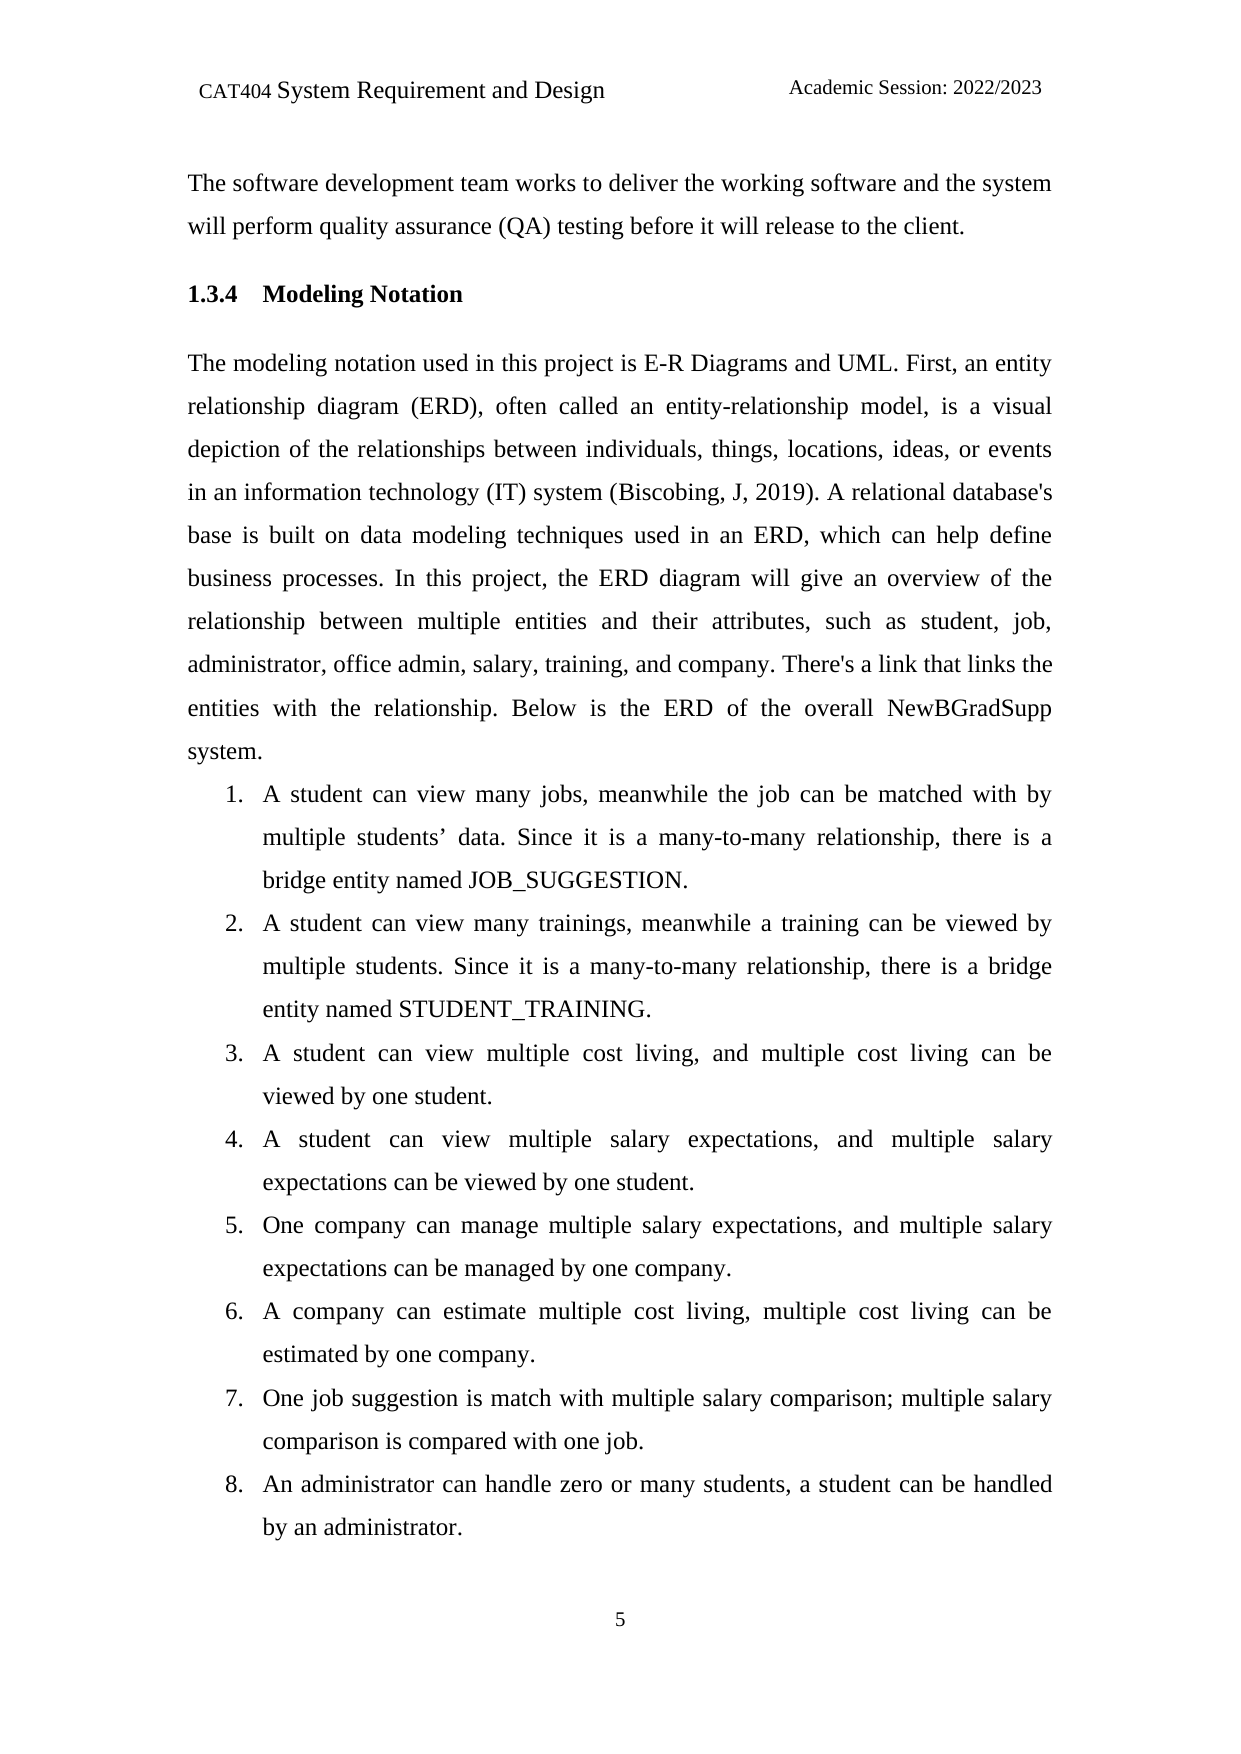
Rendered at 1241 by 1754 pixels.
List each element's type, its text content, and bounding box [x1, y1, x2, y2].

subtitle Modeling Notation [187, 279, 1053, 308]
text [187, 168, 1053, 240]
list One job suggestion is match with multiple salary comparison; multiple salary comparison is compared with one job. [225, 1383, 1053, 1454]
list A student can view multiple salary expectations, and multiple salary expectations can be viewed by one student. [225, 1124, 1053, 1196]
list A company can estimate multiple cost living, multiple cost living can be estimated by one company. [225, 1296, 1053, 1368]
list A student can view many jobs, meanwhile the job can be matched with by multiple students’ data. Since it is a many-to-many relationship, there is a bridge entity named JOB_SUGGESTION. [225, 779, 1053, 894]
text The modeling notation used in this project is E-R Diagrams and UML. First, an entity relationship diagram (ERD), often called an entity-relationship model, is a visual depiction of the relationships between individuals, things, locations, ideas, or events in an information technology (IT) system (Biscobing, J, 2019). A relational database's base is built on data modeling techniques used in an ERD, which can help define business processes. In this project, the ERD diagram will give an overview of the relationship between multiple entities and their attributes, such as student, job, administrator, office admin, salary, training, and company. There's a link that links the entities with the relationship. Below is the ERD of the overall NewBGradSupp system. [187, 348, 1053, 764]
list An administrator can handle zero or many students, a student can be handled by an administrator. [225, 1469, 1053, 1541]
list One company can manage multiple salary expectations, and multiple salary expectations can be managed by one company. [225, 1210, 1053, 1282]
list A student can view many trainings, meanwhile a training can be viewed by multiple students. Since it is a many-to-many relationship, there is a bridge entity named STUDENT_TRAINING. [225, 908, 1053, 1023]
list A student can view multiple cost living, and multiple cost living can be viewed by one student. [225, 1038, 1053, 1109]
